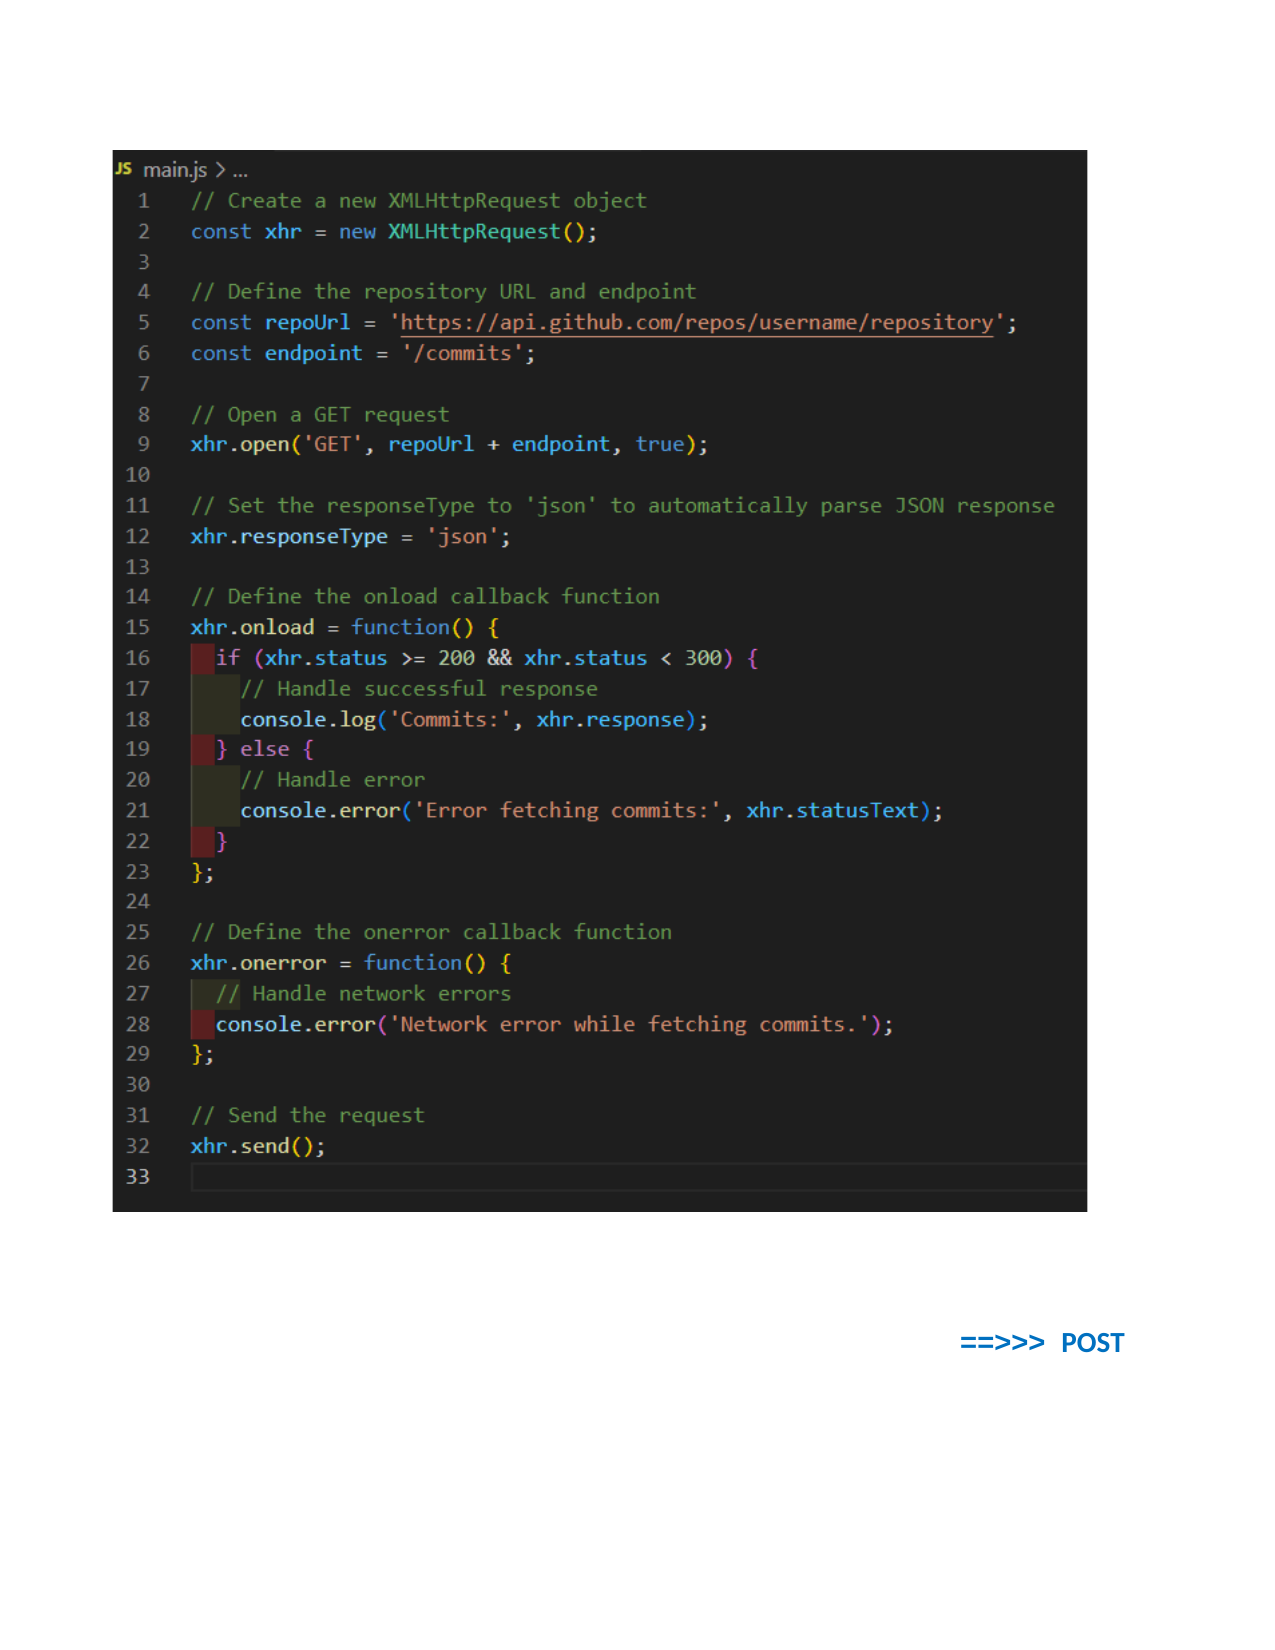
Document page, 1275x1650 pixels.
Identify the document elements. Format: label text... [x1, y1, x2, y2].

picture [112, 150, 1088, 1212]
text POST <<<== [150, 1324, 1125, 1360]
